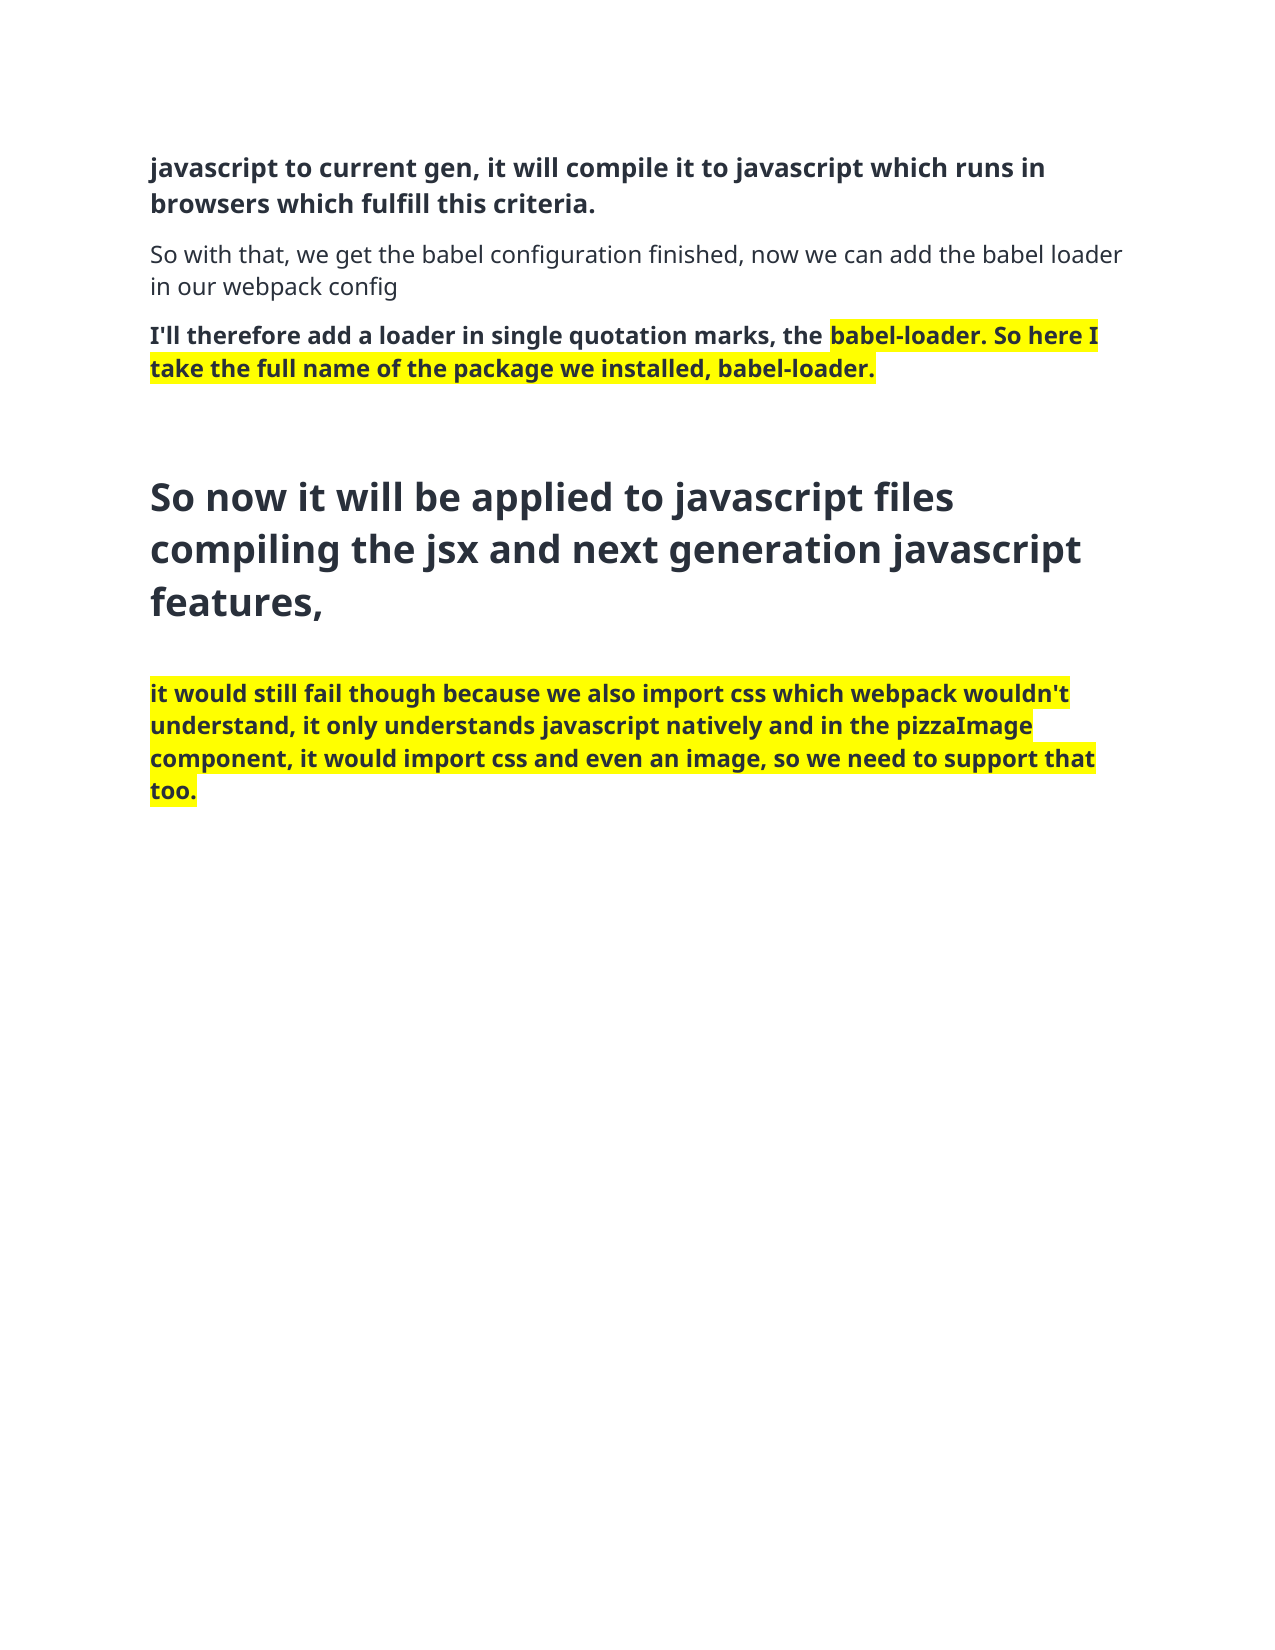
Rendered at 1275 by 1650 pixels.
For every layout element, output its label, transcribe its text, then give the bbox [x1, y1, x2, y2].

text So with that, we get the babel configuration finished, now we can add the babel loader in our webpack config [150, 237, 1125, 303]
text I'll therefore add a loader in single quotation marks, the babel-loader. So here I take the full name of the package we installed, babel-loader. [150, 319, 830, 352]
text it would still fail though because we also import css which webpack wouldn't understand, it only understands javascript natively and in the pizzaImage component, it would import css and even an image, so we need to support that too. [197, 676, 1125, 807]
text So now it will be applied to javascript files compiling the jsx and next generation javascript features, [150, 470, 1125, 627]
text I'll therefore add a loader in single quotation marks, the babel-loader. So here I take the full name of the package we installed, babel-loader. [876, 319, 1125, 384]
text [150, 150, 1125, 221]
